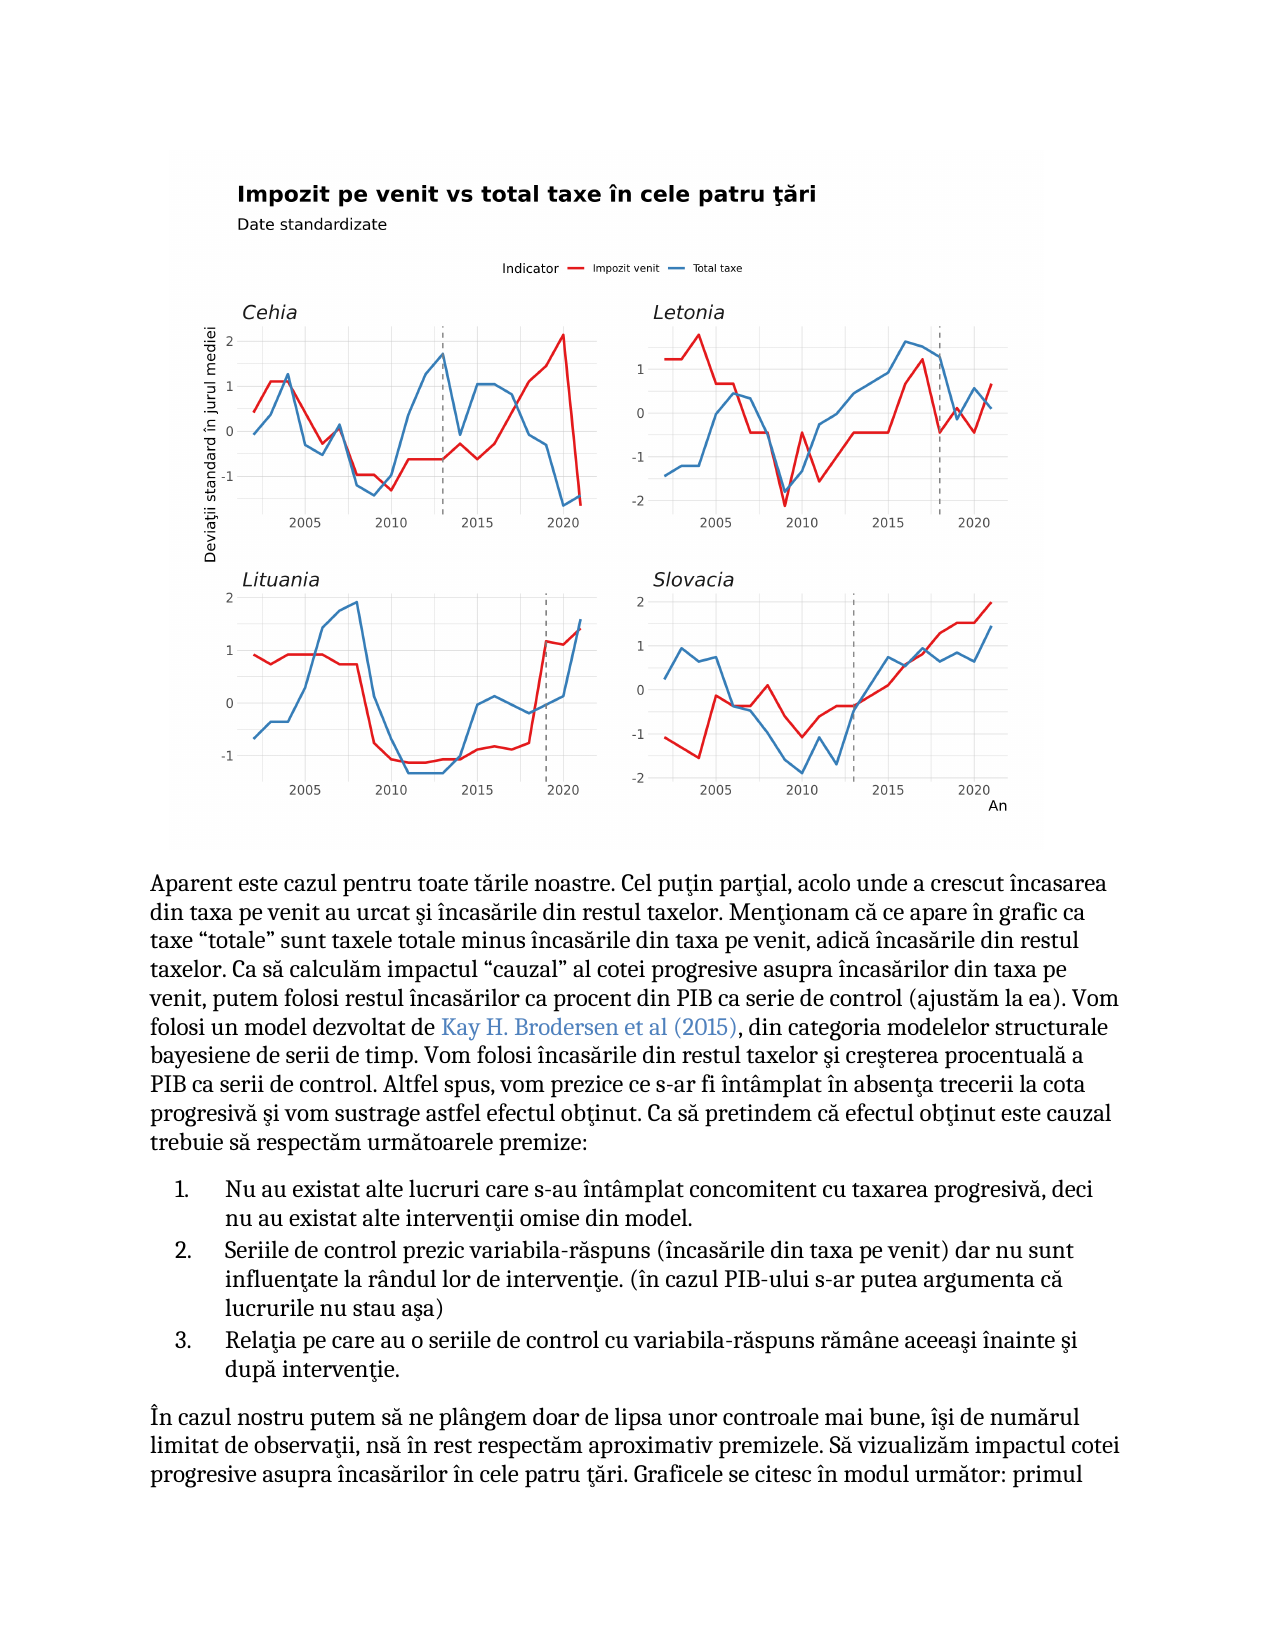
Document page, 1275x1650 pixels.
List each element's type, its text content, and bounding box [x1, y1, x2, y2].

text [150, 1402, 1125, 1489]
picture [168, 150, 1044, 850]
list Relaţia pe care au o seriile de control cu variabila-răspuns rămâne aceeaşi înainte şi după intervenţie. [175, 1326, 1125, 1384]
list Seriile de control prezic variabila-răspuns (încasările din taxa pe venit) dar nu sunt influenţate la rândul lor de intervenţie. (în cazul PIB-ului s-ar putea argumenta că lucrurile nu stau aşa) [175, 1236, 1125, 1322]
text Aparent este cazul pentru toate tările noastre. Cel puţin parţial, acolo unde a crescut încasarea din taxa pe venit au urcat şi încasările din restul taxelor. Menţionam că ce apare în grafic ca taxe “totale” sunt taxele totale minus încasările din taxa pe venit, adică încasările din restul taxelor. Ca să calculăm impactul “cauzal” al cotei progresive asupra încasărilor din taxa pe venit, putem folosi restul încasărilor ca procent din PIB ca serie de control (ajustăm la ea). Vom folosi un model dezvoltat de Kay H. Brodersen et al (2015), din categoria modelelor structurale bayesiene de serii de timp. Vom folosi încasările din restul taxelor şi creşterea procentuală a PIB ca serii de control. Altfel spus, vom prezice ce s-ar fi întâmplat în absenţa trecerii la cota progresivă şi vom sustrage astfel efectul obţinut. Ca să pretindem că efectul obţinut este cauzal trebuie să respectăm următoarele premize: [150, 869, 1125, 1156]
list Nu au existat alte lucruri care s-au întâmplat concomitent cu taxarea progresivă, deci nu au existat alte intervenţii omise din model. [175, 1175, 1125, 1232]
